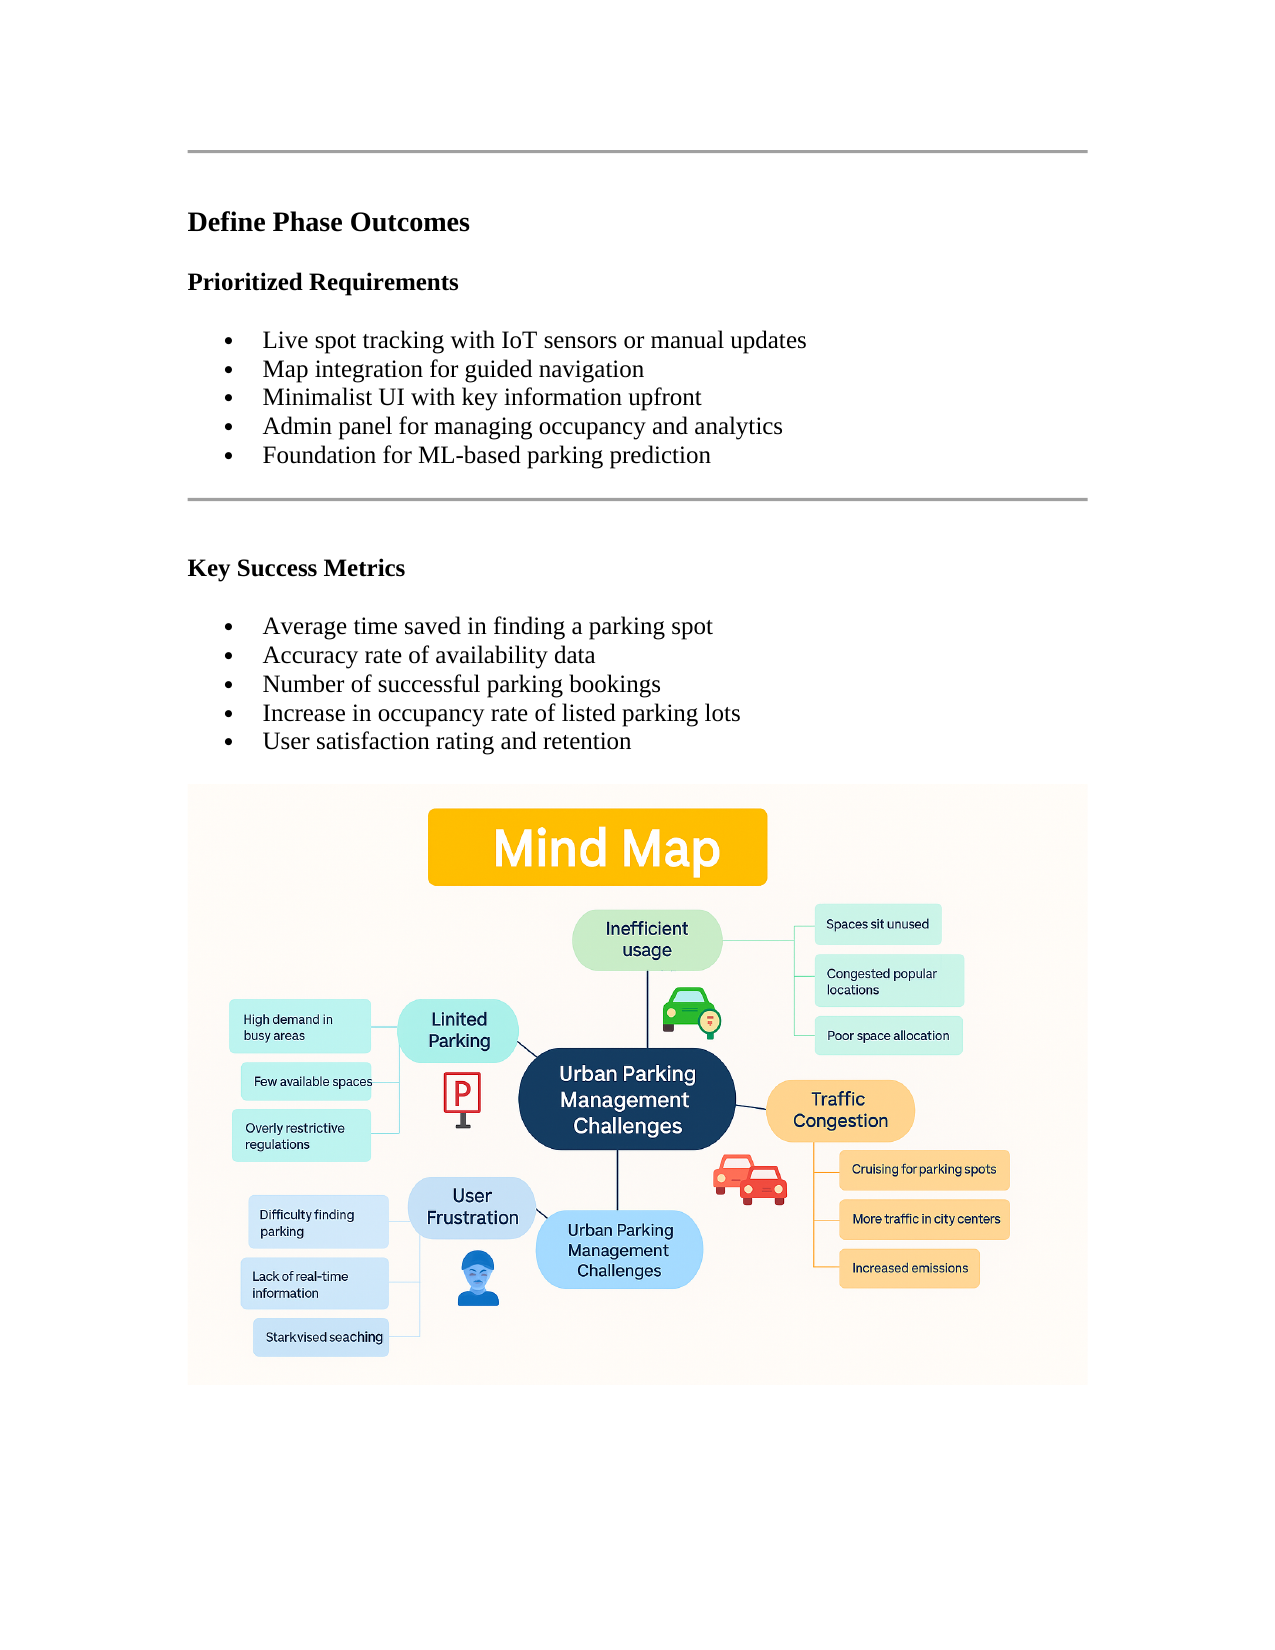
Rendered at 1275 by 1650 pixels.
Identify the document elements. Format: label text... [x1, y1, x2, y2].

list Map integration for guided navigation [225, 354, 1087, 382]
list Accuracy rate of availability data [225, 640, 1087, 669]
text Key Success Metrics [187, 553, 1087, 582]
list Minimalist UI with key information upfront [225, 382, 1087, 411]
list Average time saved in finding a parking spot [225, 611, 1087, 640]
text Define Phase Outcomes [187, 206, 1087, 238]
list Admin panel for managing occupancy and analytics [225, 411, 1087, 440]
list Live spot tracking with IoT sensors or manual updates [225, 325, 1087, 354]
list Number of successful parking bookings [225, 669, 1087, 698]
text Prioritized Requirements [187, 267, 1087, 296]
list Increase in occupancy rate of listed parking lots [225, 698, 1087, 726]
list User satisfaction rating and retention [225, 726, 1087, 755]
list Foundation for ML-based parking prediction [225, 440, 1087, 469]
picture [187, 784, 1088, 1385]
